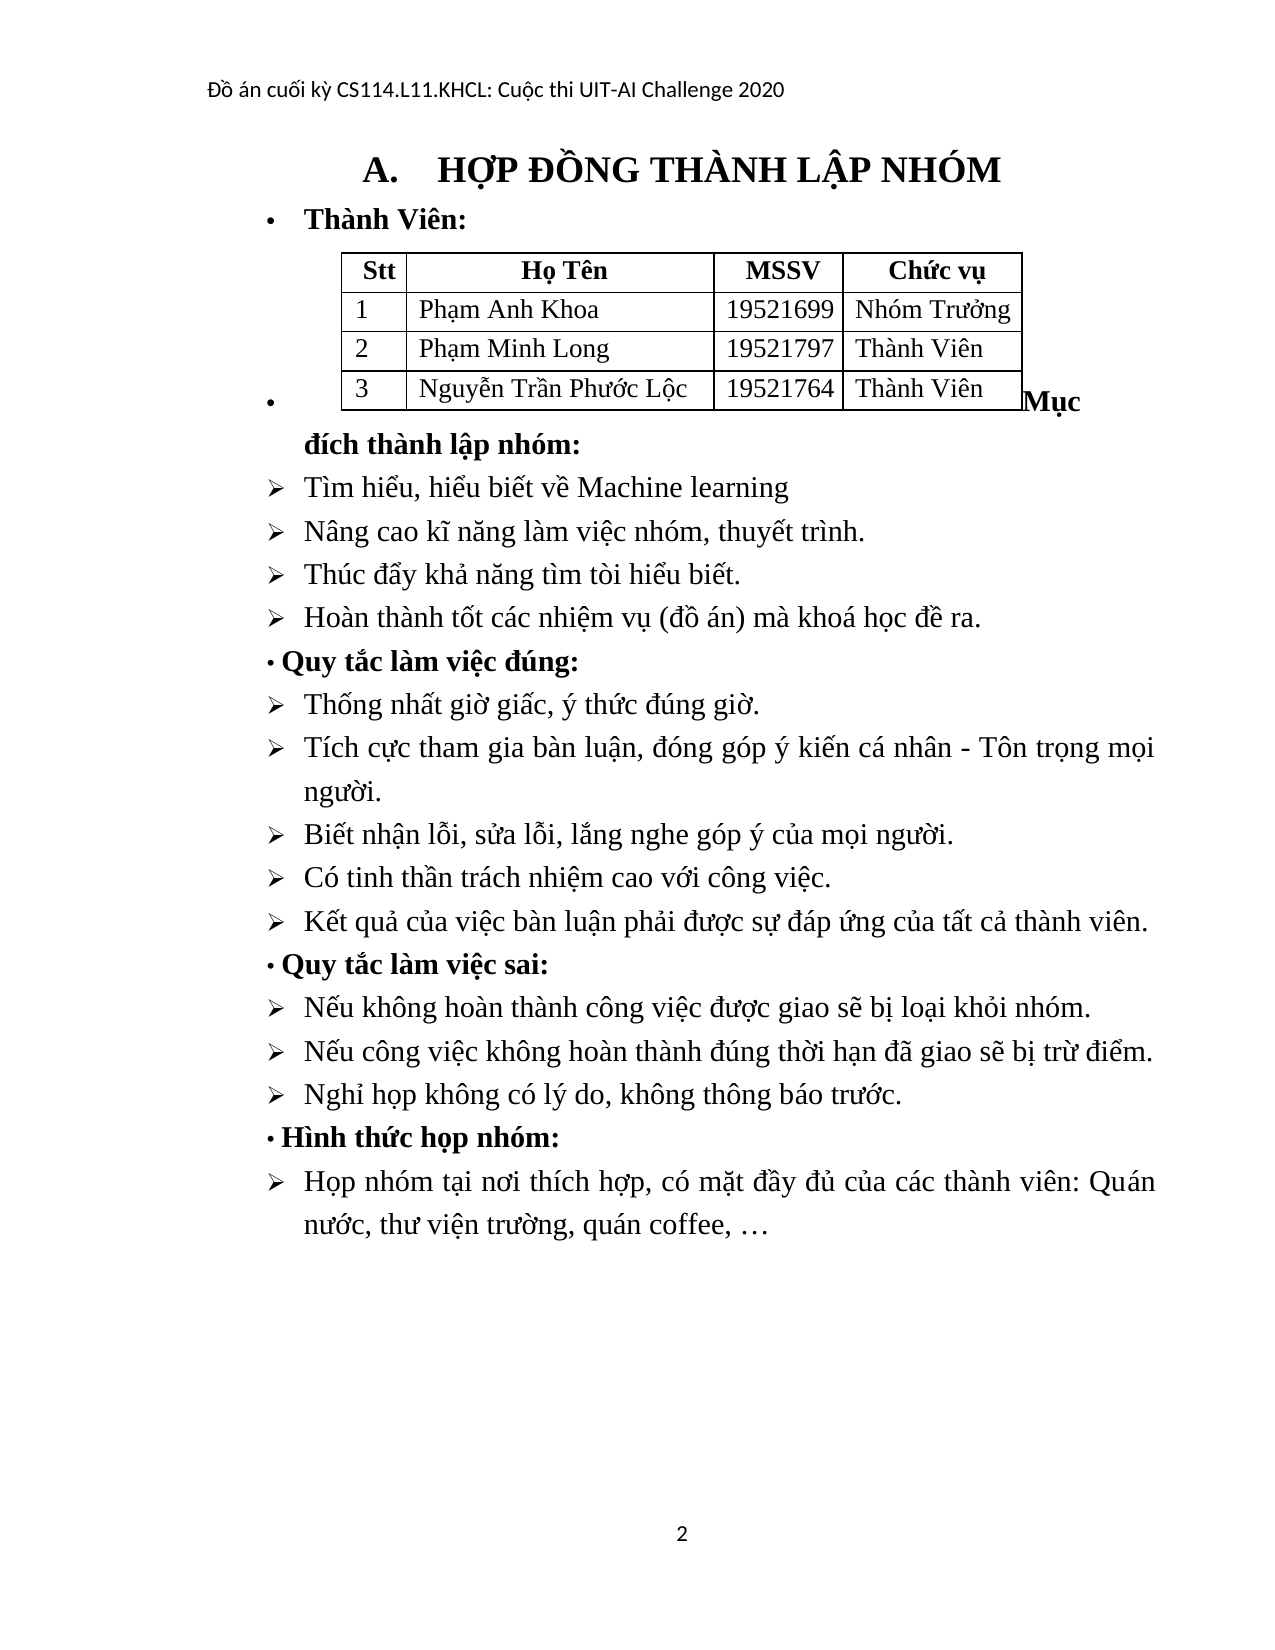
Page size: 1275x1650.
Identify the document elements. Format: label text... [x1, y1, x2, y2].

table_cell 1 [342, 293, 406, 331]
table_header Chức vụ [844, 254, 1021, 292]
table_cell 3 [342, 372, 406, 409]
text • Quy tắc làm việc đúng: [266, 643, 1157, 677]
list Tích cực tham gia bàn luận, đóng góp ý kiến cá nhân - Tôn trọng mọi người. [266, 729, 1157, 807]
list Biết nhận lỗi, sửa lỗi, lắng nghe góp ý của mọi người. [266, 816, 1157, 851]
list Tìm hiểu, hiểu biết về Machine learning [266, 469, 1157, 504]
list Hoàn thành tốt các nhiệm vụ (đồ án) mà khoá học đề ra. [266, 599, 1157, 634]
table_cell 2 [342, 332, 406, 370]
table_cell Thành Viên [844, 332, 1021, 370]
table_cell Phạm Anh Khoa [407, 293, 713, 331]
text HỢP ĐỒNG THÀNH LẬP NHÓM [207, 148, 1157, 191]
table_cell Thành Viên [844, 372, 1021, 409]
table_header MSSV [715, 254, 842, 292]
list Họp nhóm tại nơi thích hợp, có mặt đầy đủ của các thành viên: Quán nước, thư viện trường, quán coffee, … [266, 1163, 1157, 1241]
table_header Stt [342, 254, 406, 292]
table_cell 19521797 [715, 332, 842, 370]
list Thành Viên: [266, 202, 1119, 236]
list Nếu công việc không hoàn thành đúng thời hạn đã giao sẽ bị trừ điểm. [266, 1033, 1157, 1067]
list Có tinh thần trách nhiệm cao với công việc. [266, 859, 1157, 894]
list Thống nhất giờ giấc, ý thức đúng giờ. [266, 686, 1157, 721]
table_cell Nguyễn Trần Phước Lộc [407, 372, 713, 409]
table_header Họ Tên [407, 254, 713, 292]
list Mục đích thành lập nhóm: [266, 383, 1119, 461]
table_cell 19521699 [715, 293, 842, 331]
table_cell Nhóm Trưởng [844, 293, 1021, 331]
list Kết quả của việc bàn luận phải được sự đáp ứng của tất cả thành viên. [266, 903, 1157, 937]
list Nghỉ họp không có lý do, không thông báo trước. [266, 1076, 1157, 1111]
list Nâng cao kĩ năng làm việc nhóm, thuyết trình. [266, 513, 1157, 547]
text • Quy tắc làm việc sai: [266, 946, 1157, 981]
table_cell 19521764 [715, 372, 842, 409]
table_cell Phạm Minh Long [407, 332, 713, 370]
list Thúc đẩy khả năng tìm tòi hiểu biết. [266, 556, 1157, 591]
list Nếu không hoàn thành công việc được giao sẽ bị loại khỏi nhóm. [266, 989, 1157, 1024]
text • Hình thức họp nhóm: [266, 1119, 1157, 1154]
